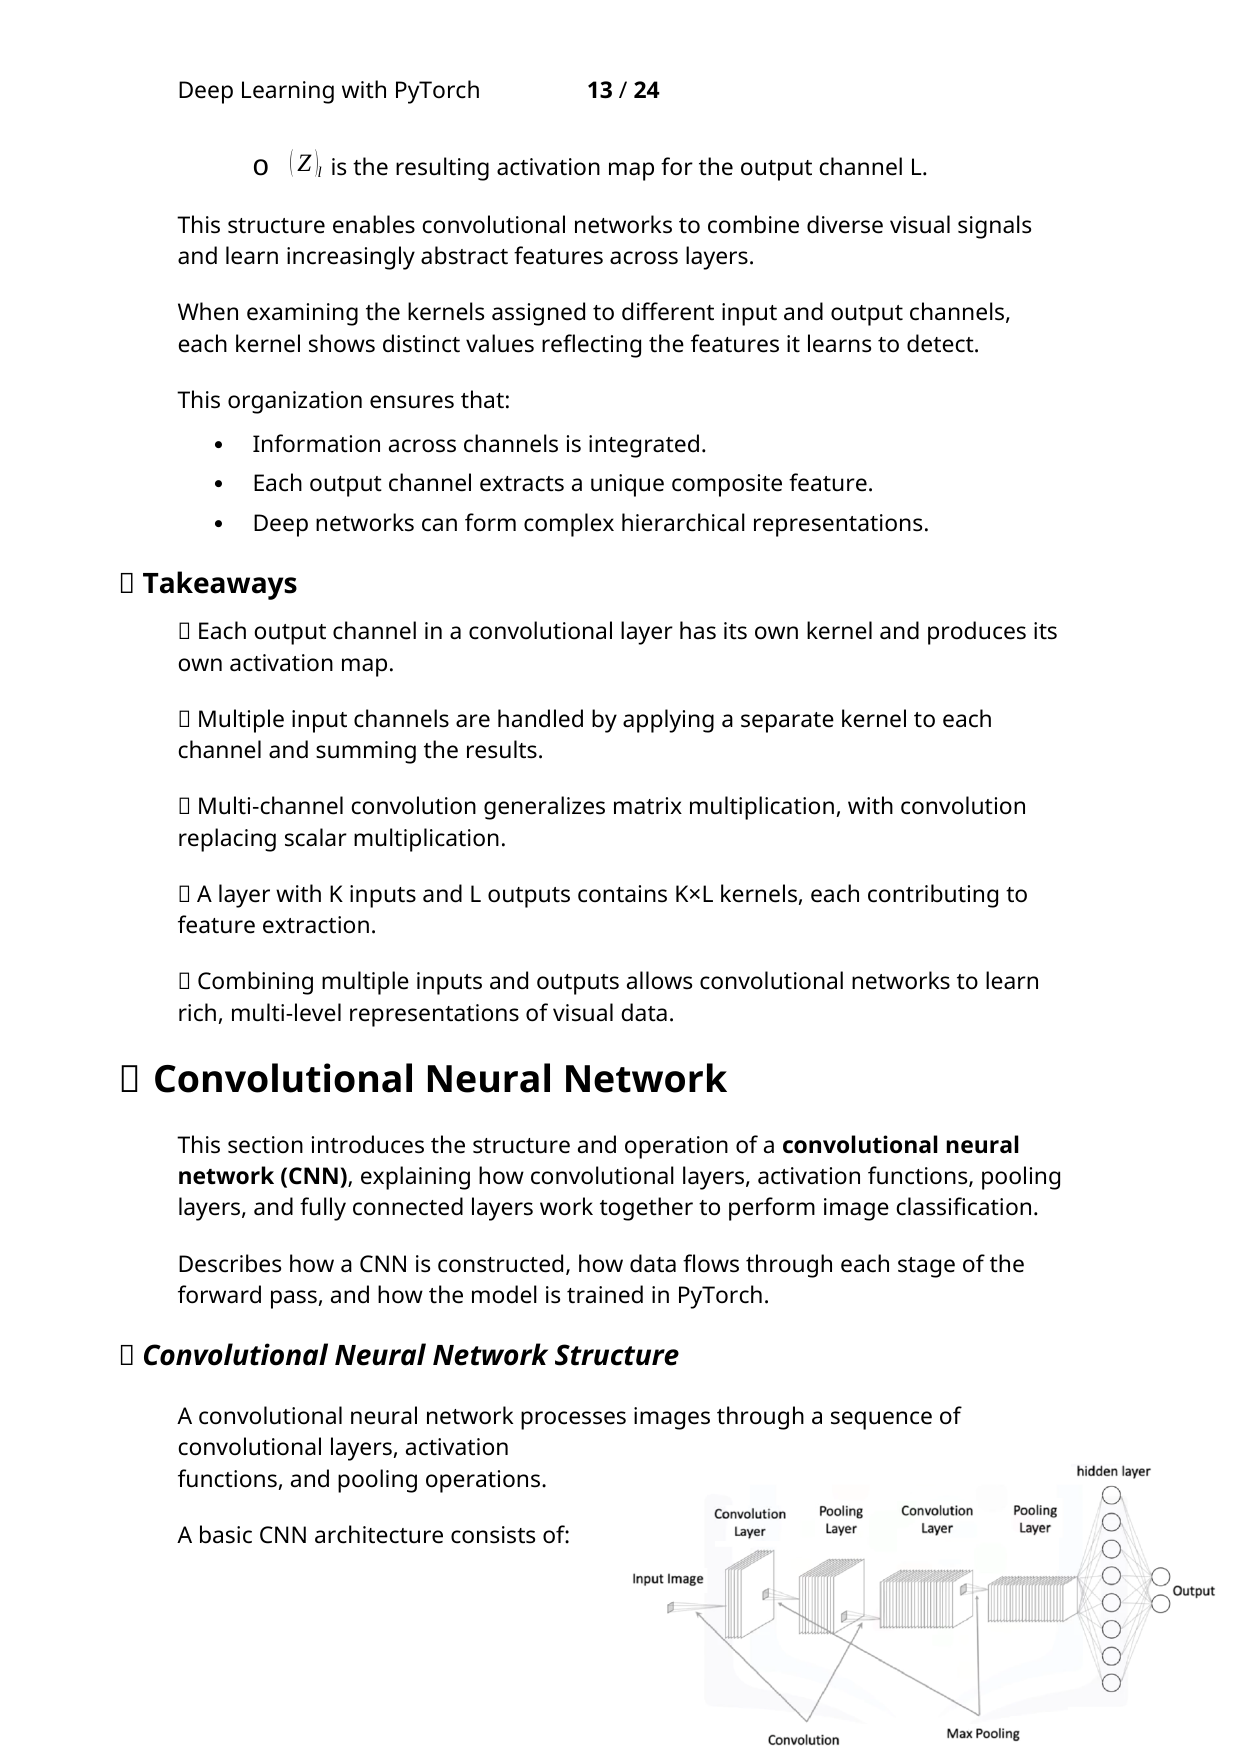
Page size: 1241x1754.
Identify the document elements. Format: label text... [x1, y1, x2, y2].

subtitle ✅ Takeaways [118, 563, 1063, 601]
text This organization ensures that: [177, 384, 1063, 415]
list Information across channels is integrated. [215, 427, 1063, 459]
subtitle 📌 Convolutional Neural Network [118, 1053, 1063, 1104]
text When examining the kernels assigned to different input and output channels, each kernel shows distinct values reflecting the features it learns to detect. [177, 296, 1063, 359]
text A convolutional neural network processes images through a sequence of convolutional layers, activation functions, and pooling operations. [177, 1400, 1063, 1494]
text This structure enables convolutional networks to combine diverse visual signals and learn increasingly abstract features across layers. [177, 209, 1063, 271]
list Deep networks can form complex hierarchical representations. [215, 507, 1063, 538]
subtitle 🔹 Convolutional Neural Network Structure [118, 1335, 1063, 1373]
picture [624, 1458, 1222, 1754]
text ✅ Multi-channel convolution generalizes matrix multiplication, with convolution replacing scalar multiplication. [177, 790, 1063, 853]
text ✅ Combining multiple inputs and outputs allows convolutional networks to learn rich, multi-level representations of visual data. [177, 965, 1063, 1028]
text A basic CNN architecture consists of: [177, 1519, 624, 1550]
text ✅ A layer with K inputs and L outputs contains K×L kernels, each contributing to feature extraction. [177, 878, 1063, 940]
text Describes how a CNN is constructed, how data flows through each stage of the forward pass, and how the model is trained in PyTorch. [177, 1248, 1063, 1310]
list is the resulting activation map for the output channel L. [252, 148, 1063, 184]
text This section introduces the structure and operation of a convolutional neural network (CNN), explaining how convolutional layers, activation functions, pooling layers, and fully connected layers work together to perform image classification. [177, 1129, 1063, 1223]
text ✅ Multiple input channels are handled by applying a separate kernel to each channel and summing the results. [177, 703, 1063, 765]
text ✅ Each output channel in a convolutional layer has its own kernel and produces its own activation map. [177, 615, 1063, 678]
list Each output channel extracts a unique composite feature. [215, 467, 1063, 498]
